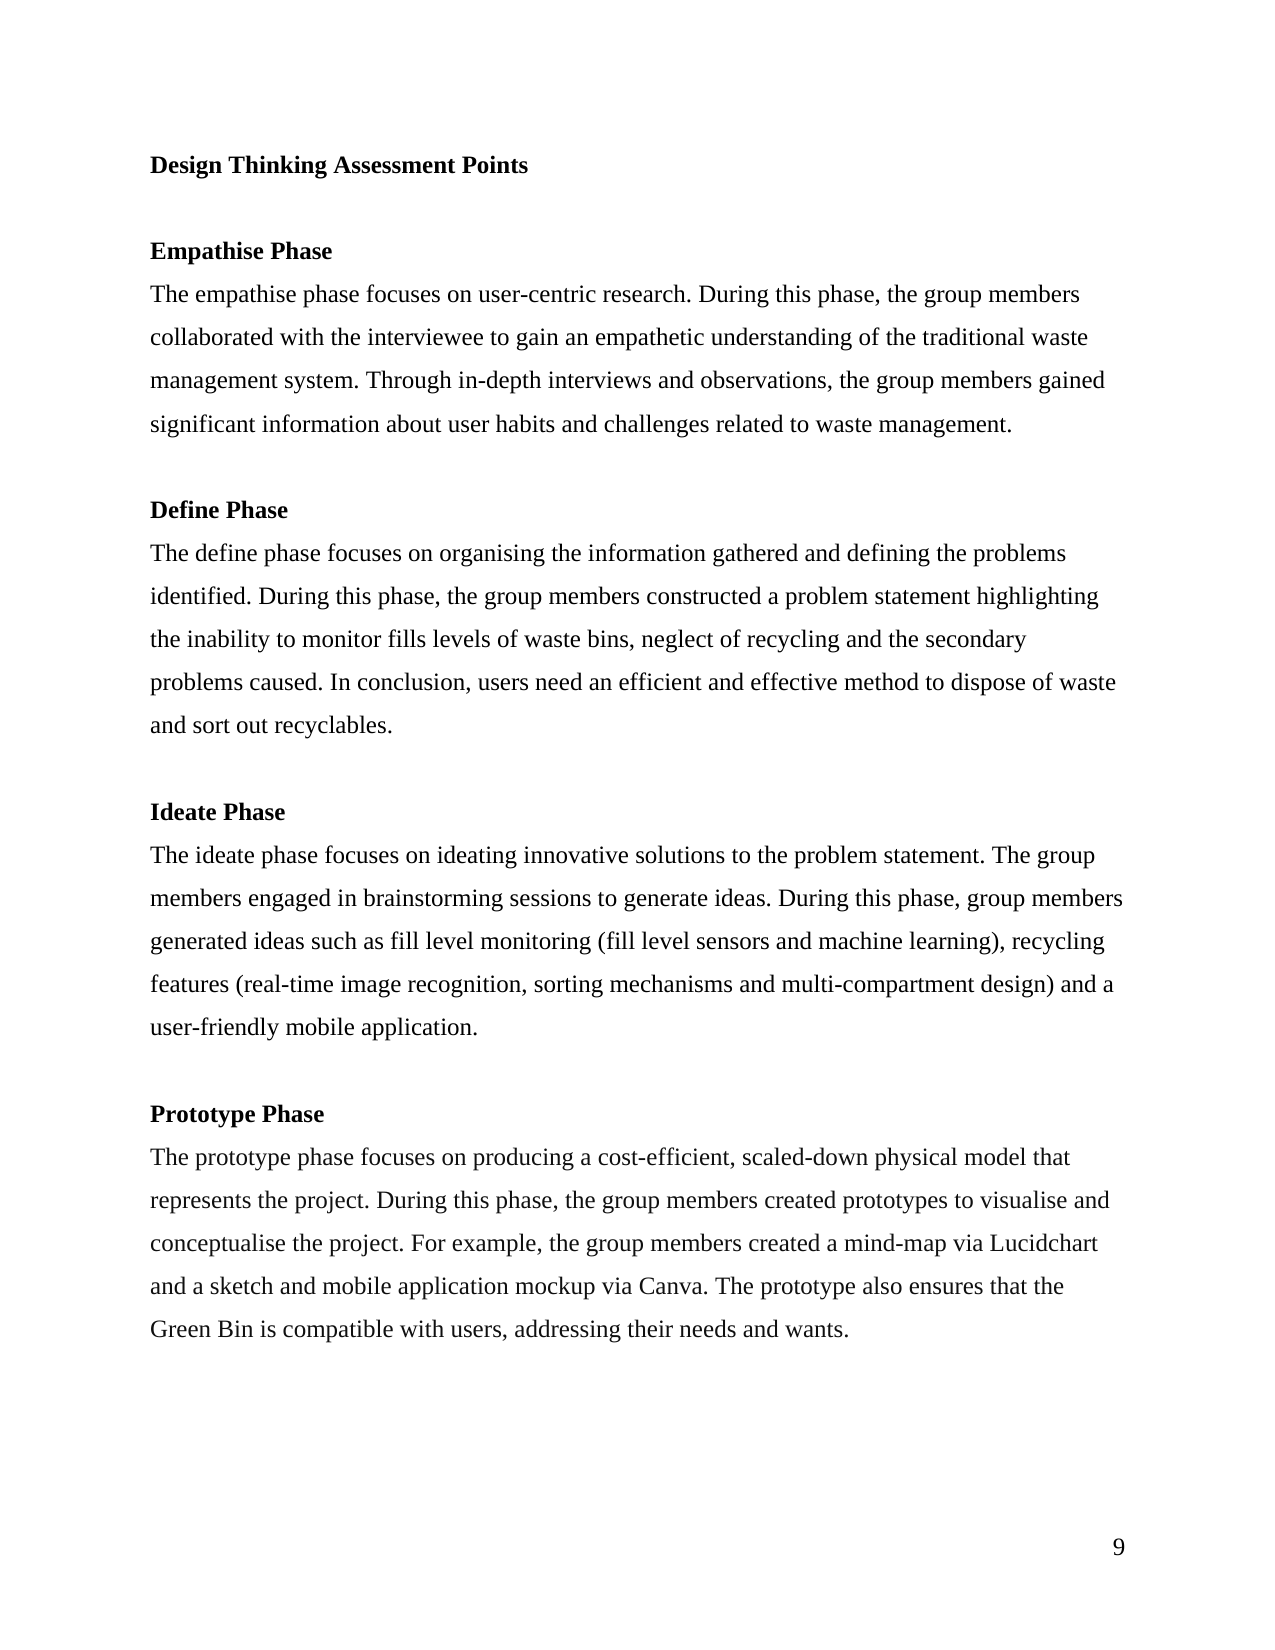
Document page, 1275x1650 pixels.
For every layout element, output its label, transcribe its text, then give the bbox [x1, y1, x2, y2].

text The empathise phase focuses on user-centric research. During this phase, the group members collaborated with the interviewee to gain an empathetic understanding of the traditional waste management system. Through in-depth interviews and observations, the group members gained significant information about user habits and challenges related to waste management. [150, 279, 1125, 437]
text The ideate phase focuses on ideating innovative solutions to the problem statement. The group members engaged in brainstorming sessions to generate ideas. During this phase, group members generated ideas such as fill level monitoring (fill level sensors and machine learning), recycling features (real-time image recognition, sorting mechanisms and multi-compartment design) and a user-friendly mobile application. [150, 840, 1125, 1041]
subtitle Define Phase [150, 495, 1125, 524]
subtitle Empathise Phase [150, 236, 1125, 265]
subtitle Design Thinking Assessment Points [150, 150, 1125, 179]
subtitle Prototype Phase [150, 1099, 1125, 1127]
text The define phase focuses on organising the information gathered and defining the problems identified. During this phase, the group members constructed a problem statement highlighting the inability to monitor fills levels of waste bins, neglect of recycling and the secondary problems caused. In conclusion, users need an efficient and effective method to dispose of waste and sort out recyclables. [150, 538, 1125, 739]
subtitle Ideate Phase [150, 797, 1125, 826]
text The prototype phase focuses on producing a cost-efficient, scaled-down physical model that represents the project. During this phase, the group members created prototypes to visualise and conceptualise the project. For example, the group members created a mind-map via Lucidchart and a sketch and mobile application mockup via Canva. The prototype also ensures that the Green Bin is compatible with users, addressing their needs and wants. [150, 1142, 1125, 1343]
